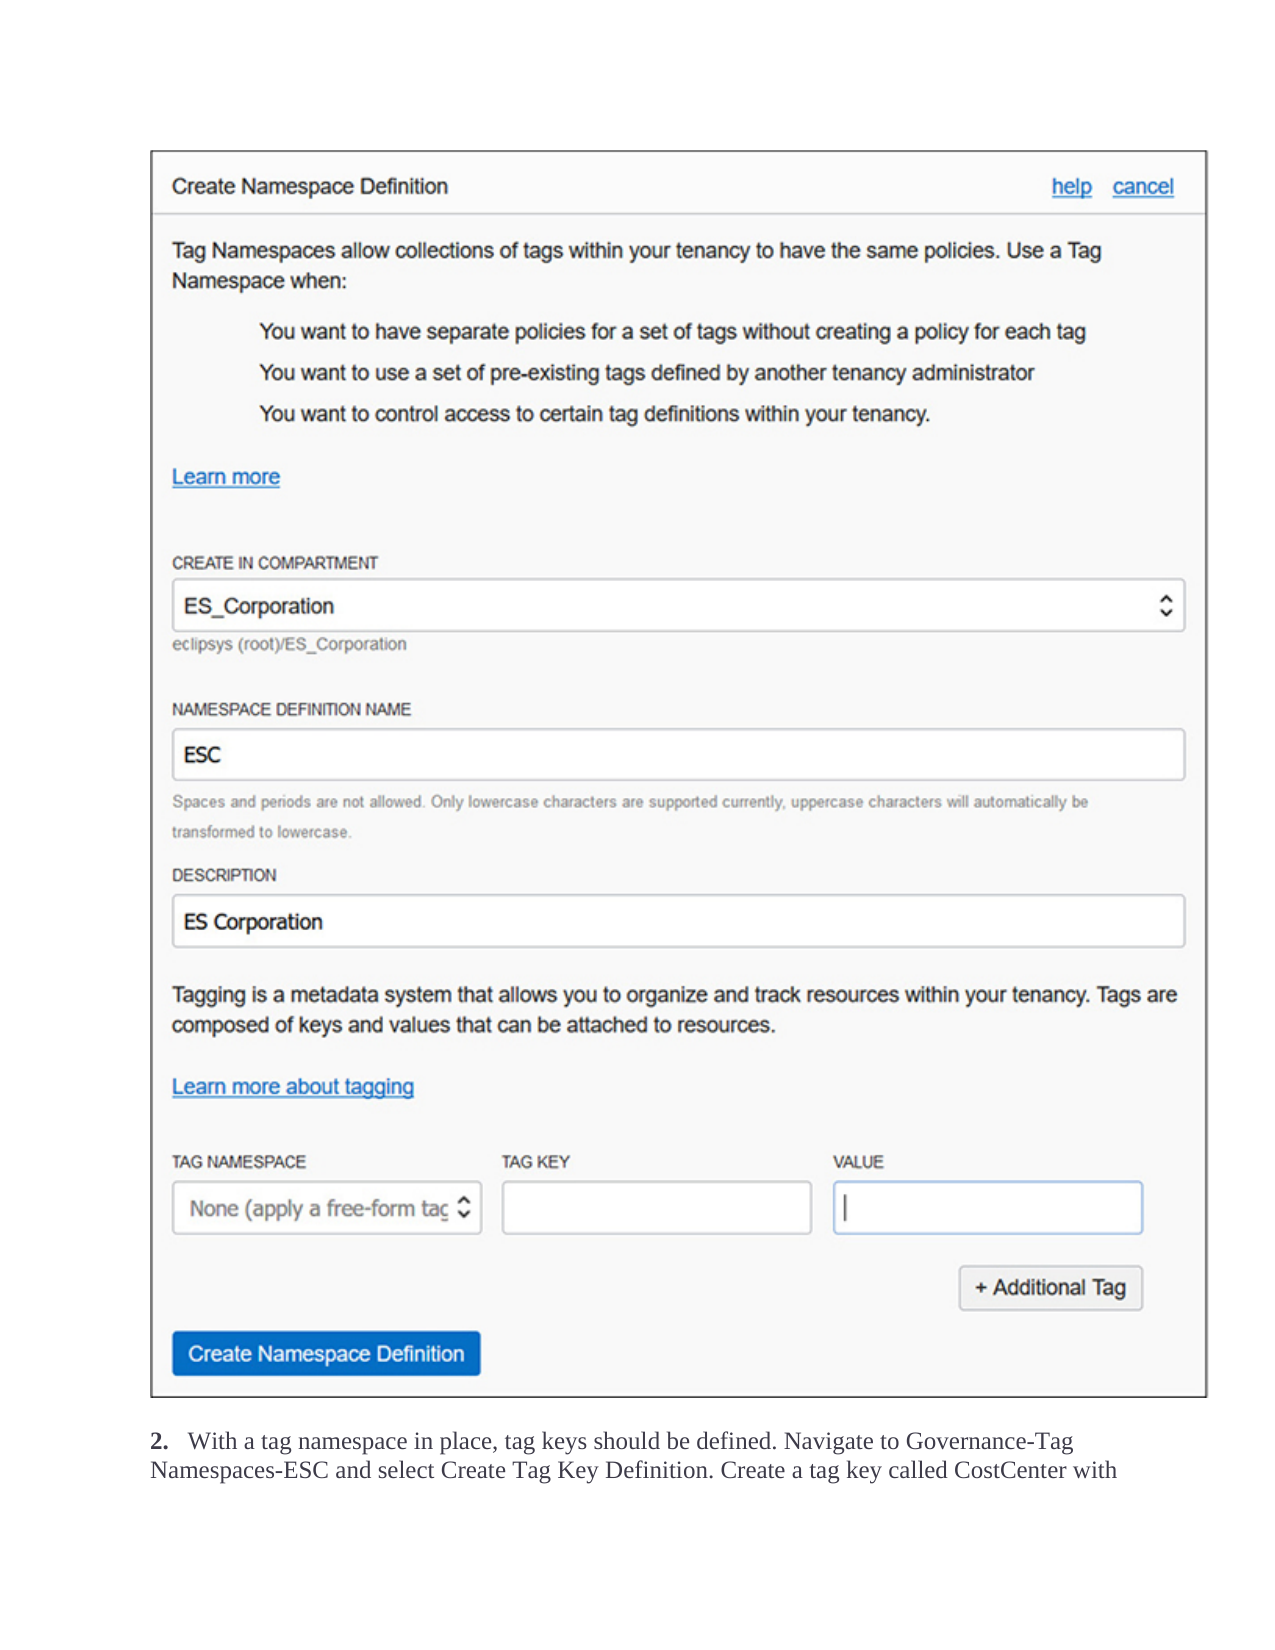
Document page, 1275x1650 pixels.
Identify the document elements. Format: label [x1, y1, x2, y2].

picture [150, 150, 1210, 1398]
text [150, 1426, 1125, 1484]
